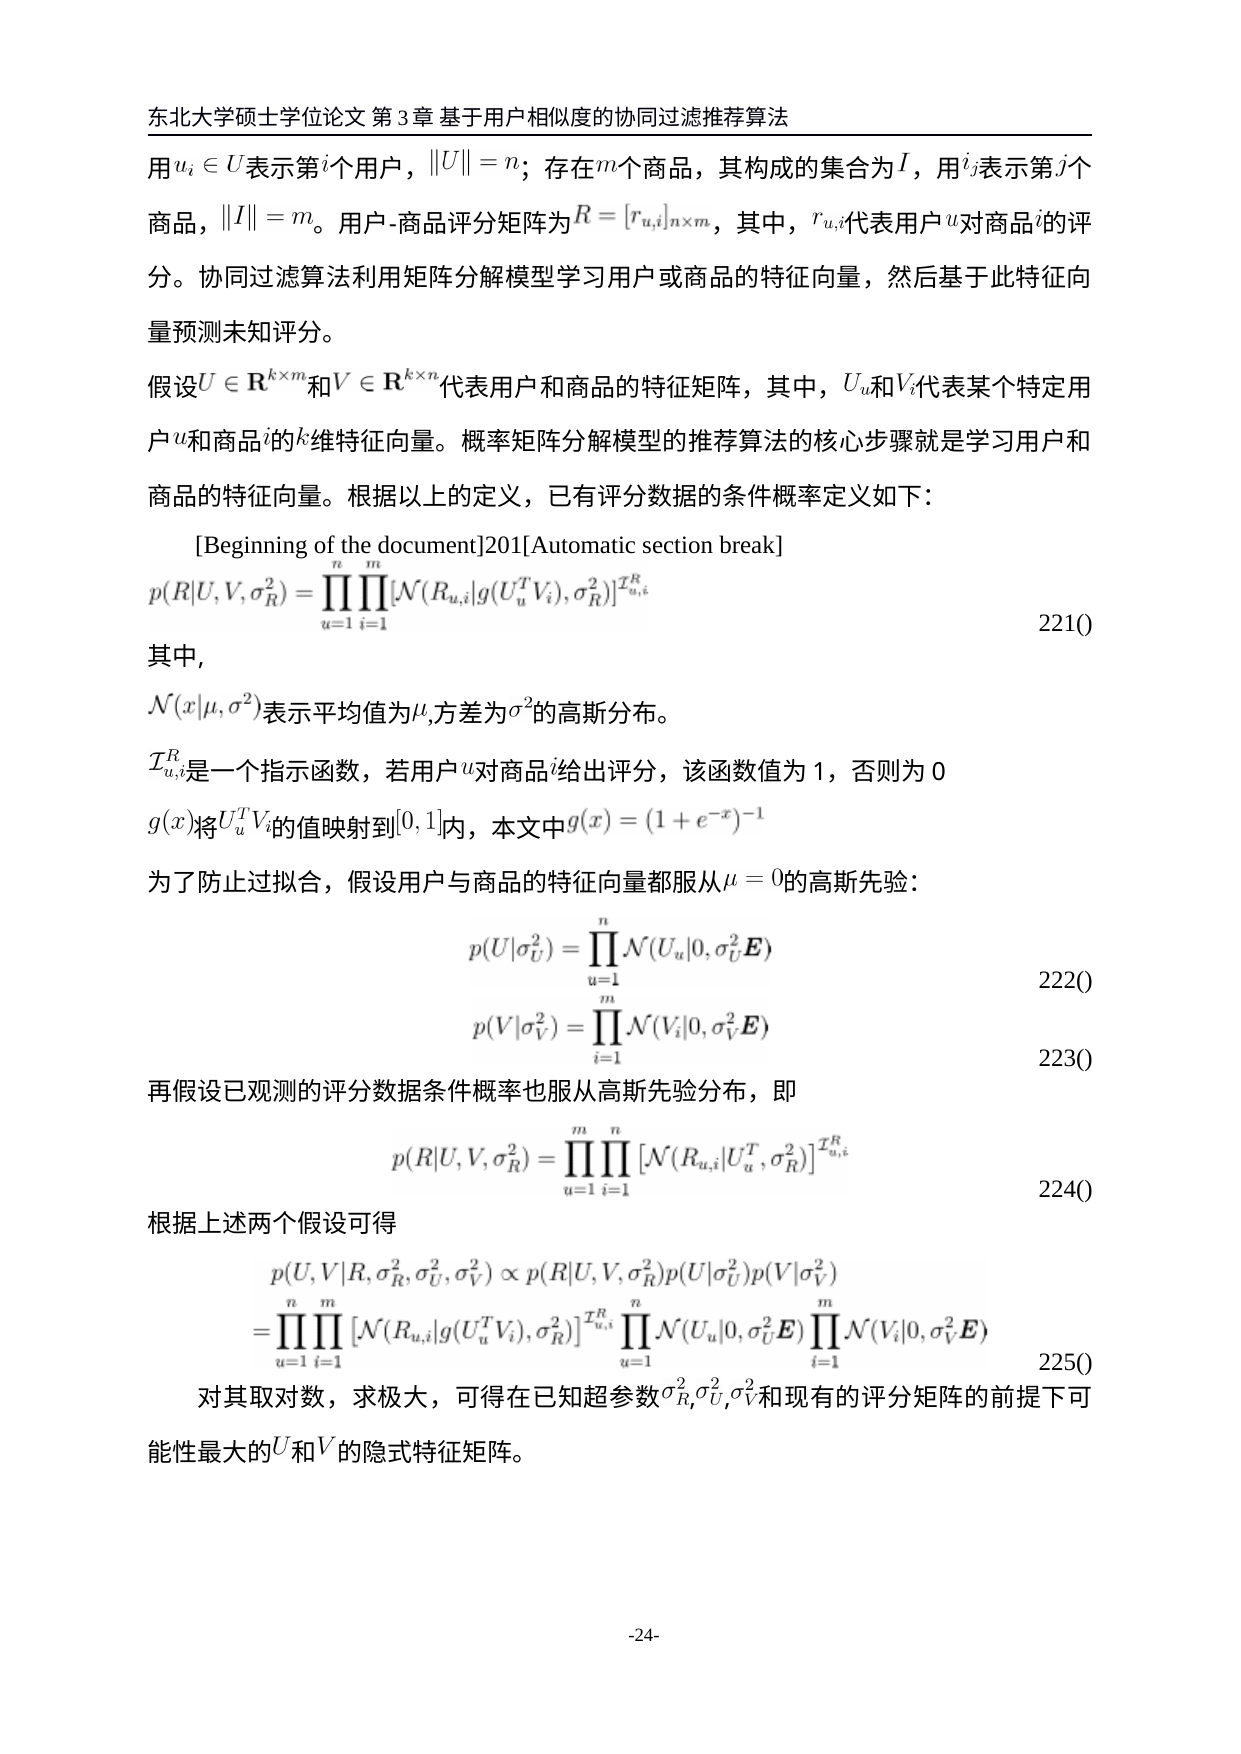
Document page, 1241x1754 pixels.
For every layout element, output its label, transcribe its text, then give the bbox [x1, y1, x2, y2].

text 对其取对数，求极大，可得在已知超参数,,和现有的评分矩阵的前提下可能性最大的和的隐式特征矩阵。 [148, 1375, 1092, 1468]
text 是一个指示函数，若用户对商品给出评分，该函数值为1，否则为0 [148, 748, 1092, 788]
text 再假设已观测的评分数据条件概率也服从高斯先验分布，即 [148, 1071, 1092, 1108]
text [148, 148, 1092, 348]
text 假设和代表用户和商品的特征矩阵，其中，和代表某个特定用户和商品的维特征向量。概率矩阵分解模型的推荐算法的核心步骤就是学习用户和商品的特征向量。根据以上的定义，已有评分数据的条件概率定义如下： [148, 367, 1092, 512]
text 根据上述两个假设可得 [148, 1203, 1092, 1239]
text 表示平均值为,方差为的高斯分布。 [148, 691, 1092, 729]
text 为了防止过拟合，假设用户与商品的特征向量都服从的高斯先验： [148, 862, 1092, 899]
text 将的值映射到内，本文中 [148, 806, 1092, 844]
text 其中, [148, 637, 1092, 673]
